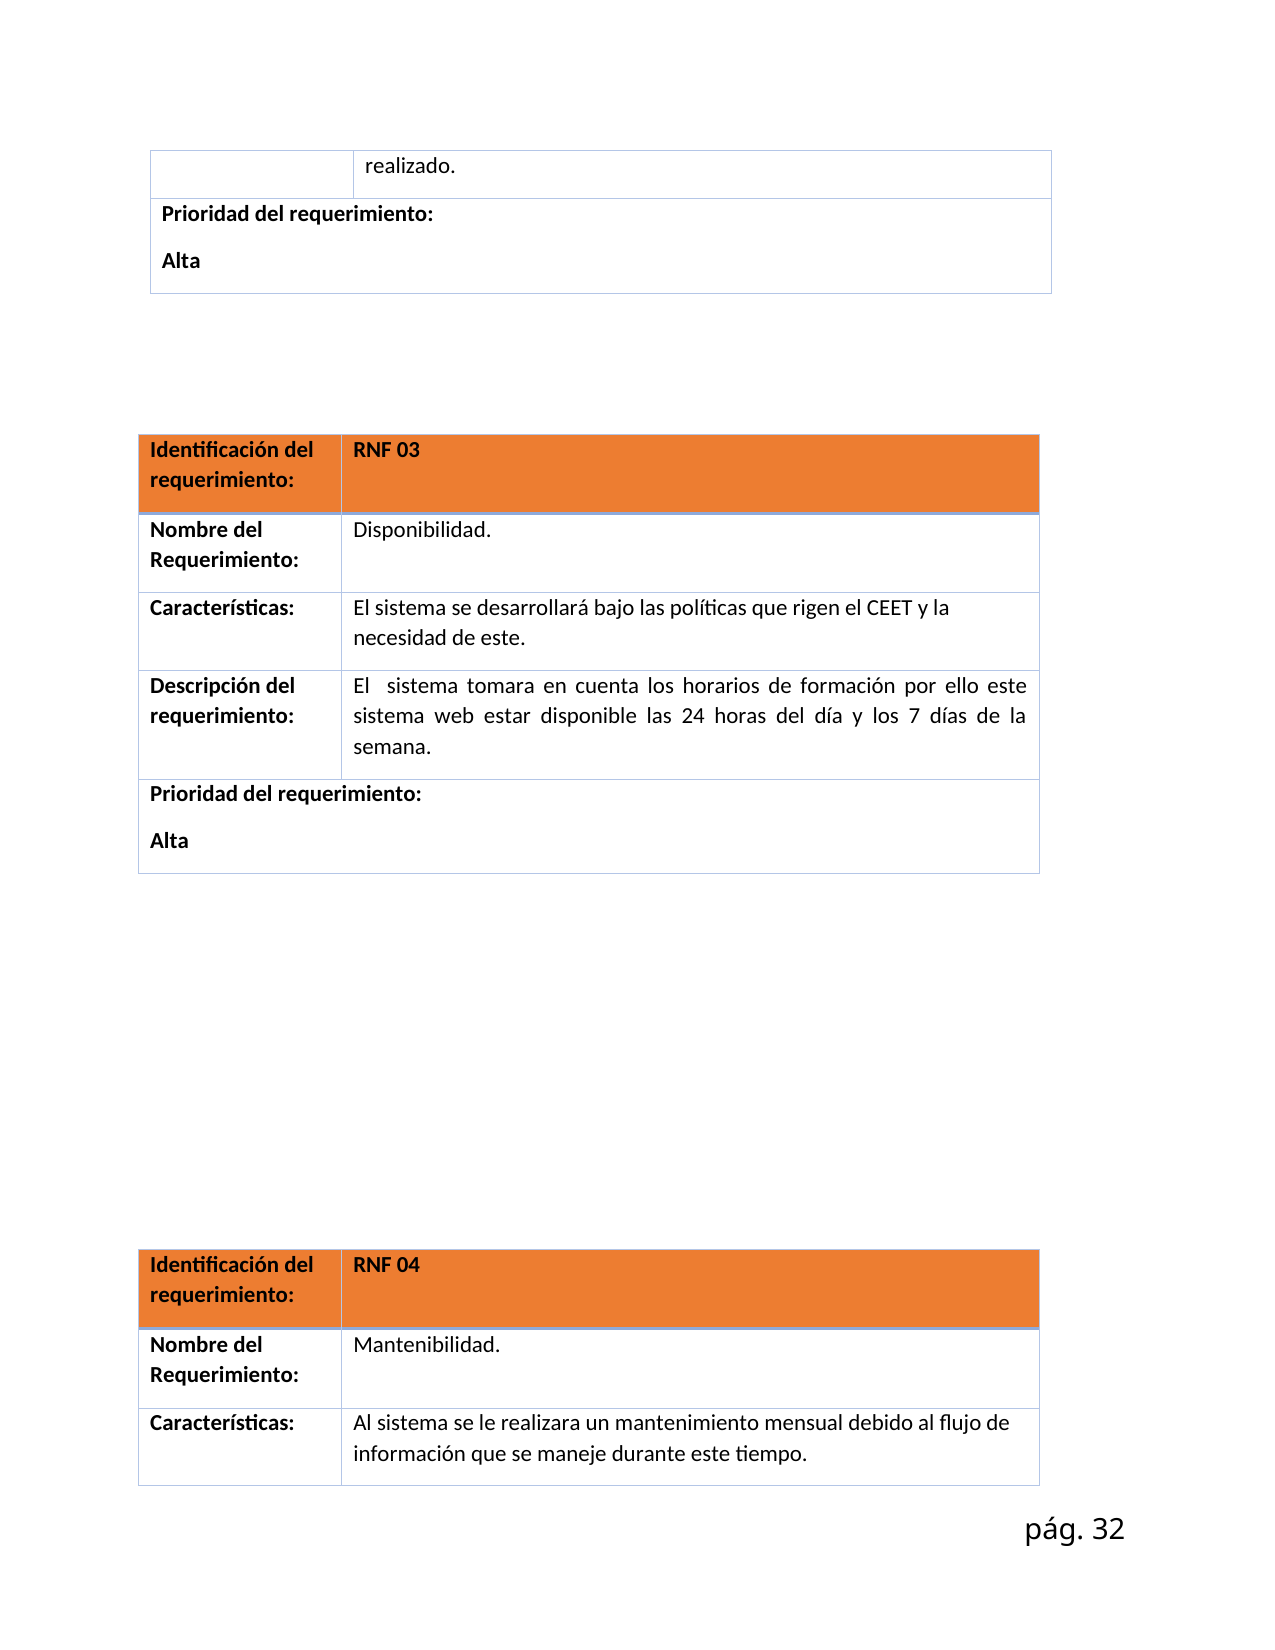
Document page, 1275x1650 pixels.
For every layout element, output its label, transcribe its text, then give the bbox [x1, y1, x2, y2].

table_cell Nombre del Requerimiento: [139, 1330, 341, 1407]
table_cell Prioridad del requerimiento: Alta [139, 780, 1039, 873]
table_header RNF 04 [342, 1250, 1039, 1327]
table_cell Descripción del requerimiento: [139, 671, 341, 778]
table_cell El sistema se desarrollará bajo las políticas que rigen el CEET y la necesidad de este. [342, 593, 1039, 670]
table_header Identificación del requerimiento: [139, 1250, 341, 1327]
table_header Identificación del requerimiento: [139, 435, 341, 512]
table_cell Características: [139, 593, 341, 670]
table_cell Nombre del Requerimiento: [139, 515, 341, 592]
table_cell Prioridad del requerimiento: Alta [151, 199, 1051, 292]
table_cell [354, 151, 1051, 198]
table_cell Características: [139, 1409, 341, 1485]
table_cell Al sistema se le realizara un mantenimiento mensual debido al flujo de información que se maneje durante este tiempo. [342, 1409, 1039, 1485]
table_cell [151, 151, 353, 198]
table_cell El sistema tomara en cuenta los horarios de formación por ello este sistema web estar disponible las 24 horas del día y los 7 días de la semana. [342, 671, 1039, 778]
table_header RNF 03 [342, 435, 1039, 512]
table_cell Disponibilidad. [342, 515, 1039, 592]
table_cell Mantenibilidad. [342, 1330, 1039, 1407]
